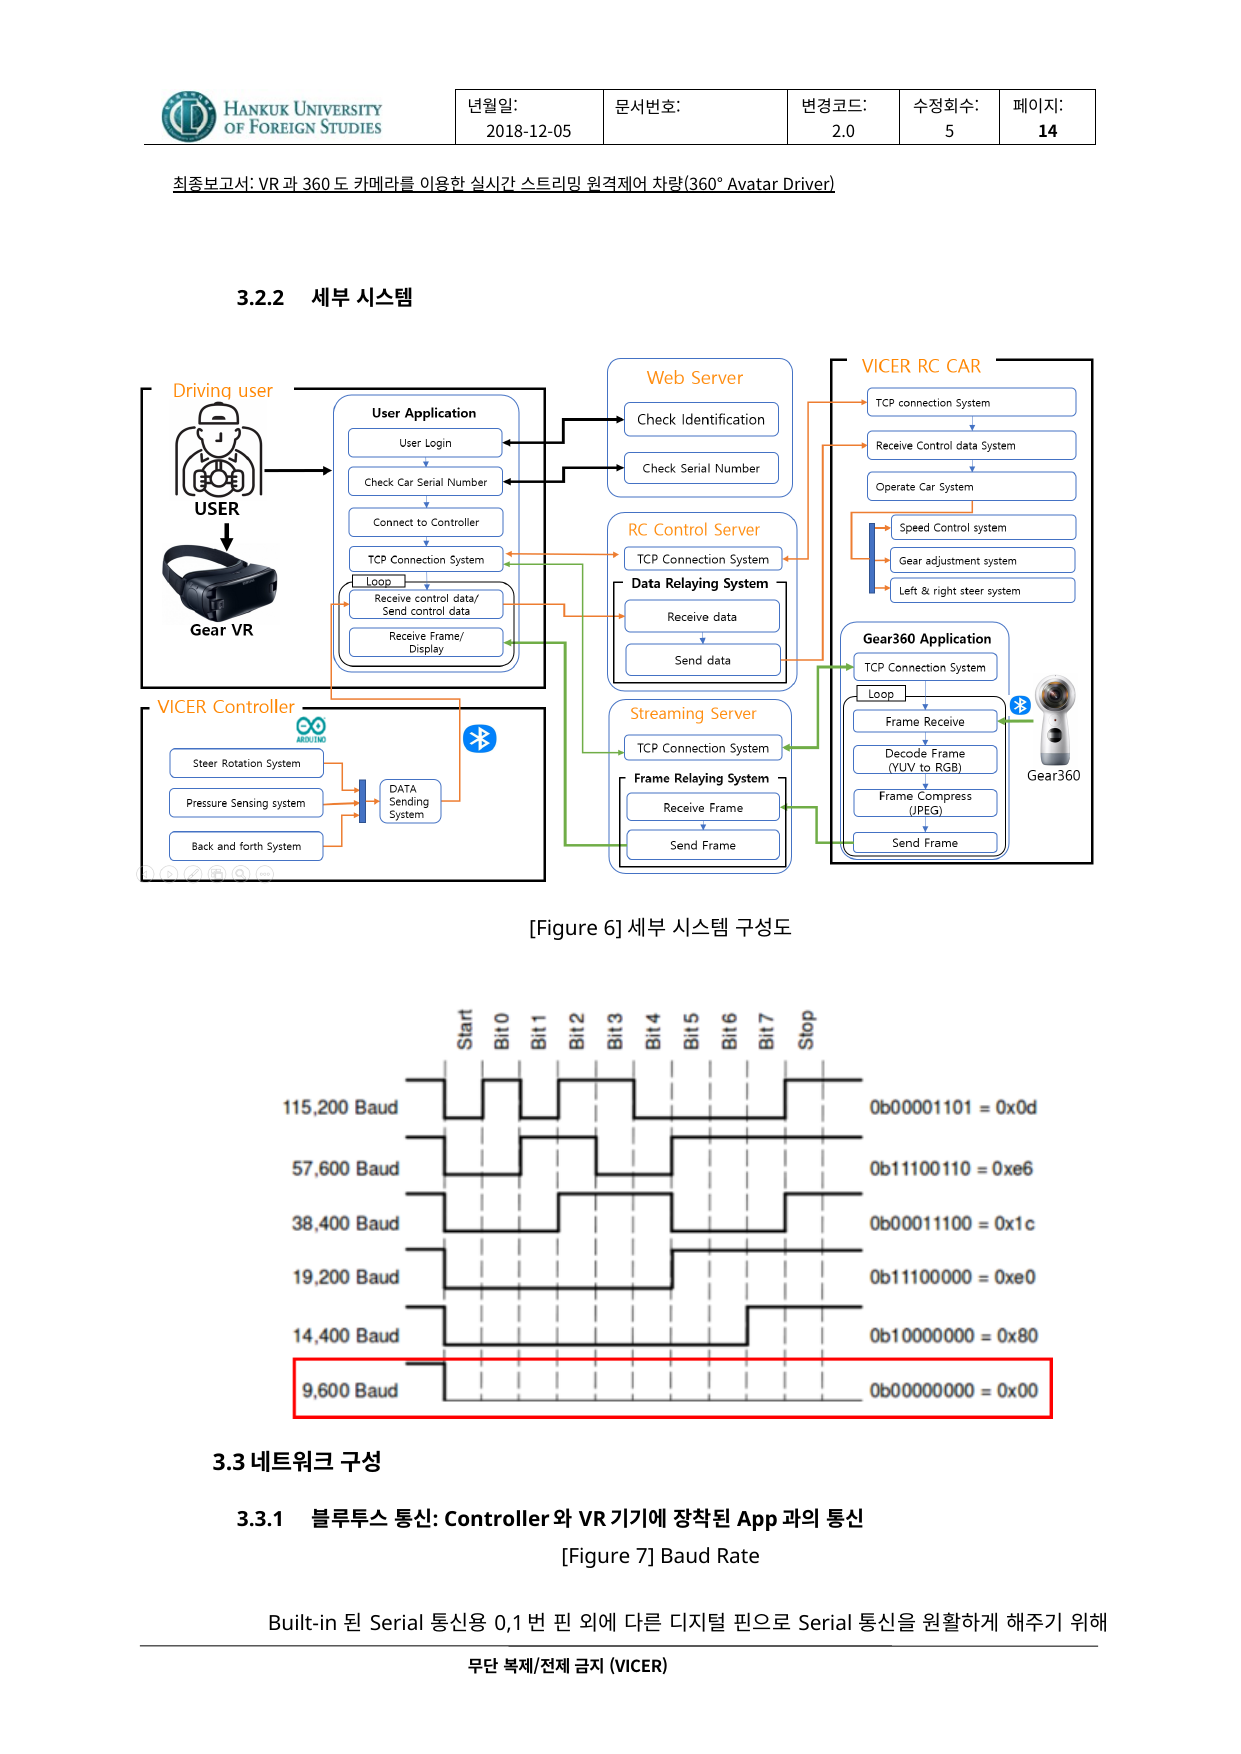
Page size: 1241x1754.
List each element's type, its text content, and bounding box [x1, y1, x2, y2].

picture [133, 336, 1110, 886]
list [Figure 7] Baud Rate [212, 1541, 1109, 1570]
picture [161, 89, 383, 143]
list [Figure 6] 세부 시스템 구성도 [212, 911, 1109, 941]
list 세부 시스템 [237, 281, 1109, 312]
list 블루투스 통신: Controller와 VR기기에 장착된 App과의 통신 [237, 1502, 1109, 1532]
picture [279, 999, 1053, 1419]
